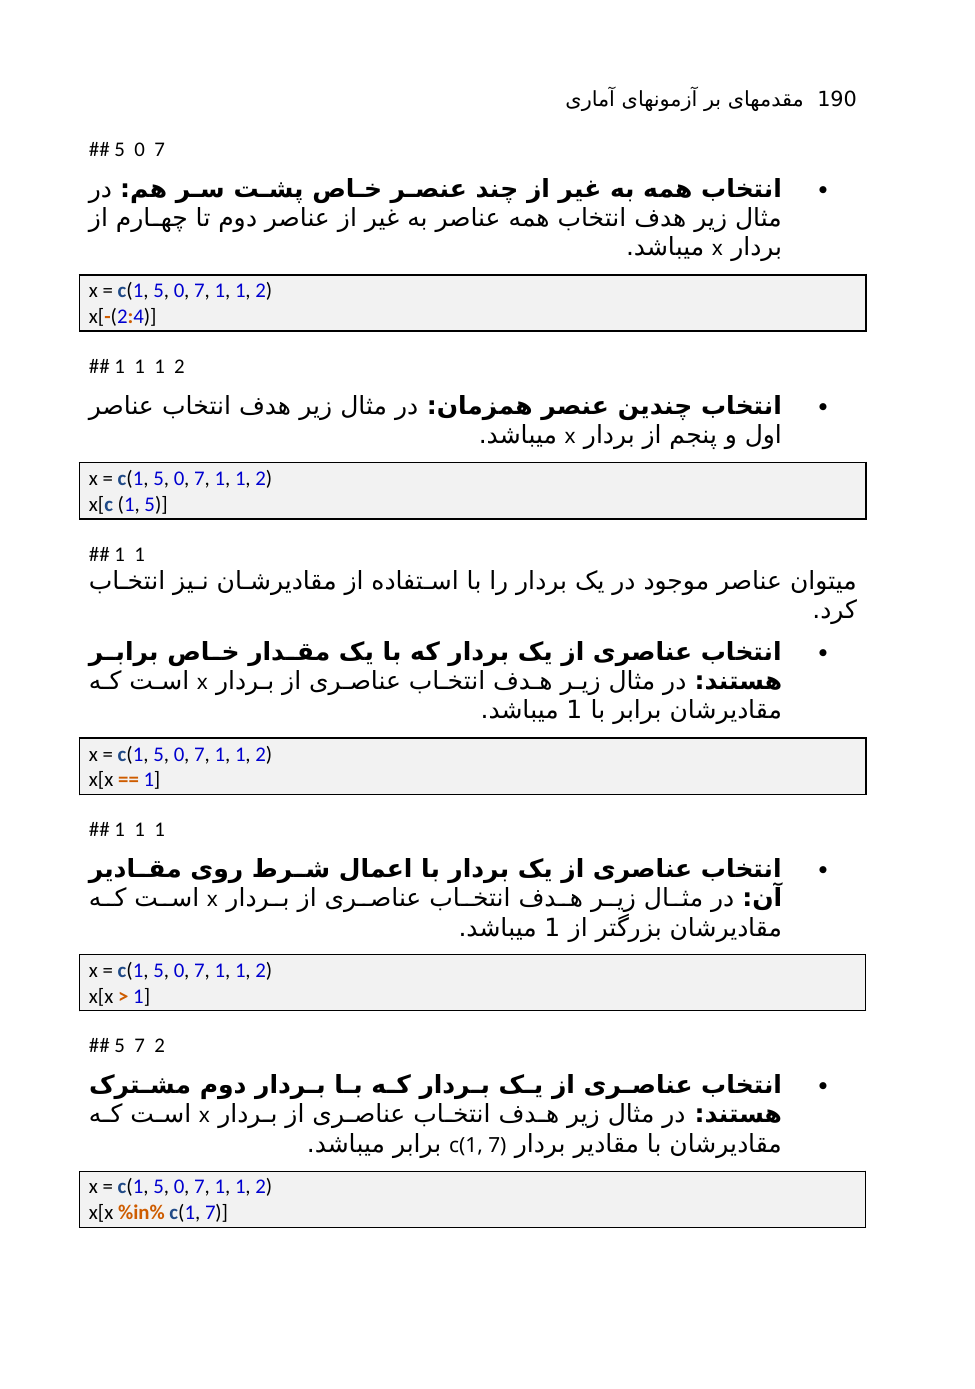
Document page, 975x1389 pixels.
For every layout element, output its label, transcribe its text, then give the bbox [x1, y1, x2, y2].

text می‏توان عناصر موجود در یک بردار را با استفاده از مقادیرشان نیز انتخاب کرد. [89, 566, 857, 624]
text ## 1 1 [89, 541, 857, 566]
text ## 5 7 2 [89, 1032, 857, 1058]
text ## 1 1 1 2 [89, 353, 857, 378]
list انتخاب همه به غیر از چند عنصر خاص پشت سر هم: در مثال زیر هدف انتخاب همه عناصر به غیر از عناصر دوم تا چهارم از بردار x می‏باشد. [89, 174, 819, 261]
text x = c(1, 5, 0, 7, 1, 1, 2) x[x > 1] [80, 955, 865, 1010]
list انتخاب عناصری از یک بردار که با بردار دوم مشترک هستند: در مثال زیر هدف انتخاب عناصری از بردار x است که مقادیرشان با مقادیر بردار c(1, 7) برابر می‏باشد. [89, 1070, 819, 1158]
text x = c(1, 5, 0, 7, 1, 1, 2) x[-(2:4)] [80, 276, 865, 330]
text x = c(1, 5, 0, 7, 1, 1, 2) x[c (1, 5)] [80, 463, 865, 518]
text x = c(1, 5, 0, 7, 1, 1, 2) x[x == 1] [80, 739, 865, 794]
list انتخاب عناصری از یک بردار که با یک مقدار خاص برابر هستند: در مثال زیر هدف انتخاب عناصری از بردار x است که مقادیرشان برابر با 1 می‏باشد. [89, 637, 819, 725]
list انتخاب عناصری از یک بردار با اعمال شرط روی مقادیر آن: در مثال زیر هدف انتخاب عناصری از بردار x است که مقادیرشان بزرگتر از 1 می‏باشد. [89, 854, 819, 942]
text x = c(1, 5, 0, 7, 1, 1, 2) x[x %in% c(1, 7)] [80, 1172, 865, 1227]
text ## 5 0 7 [89, 136, 857, 161]
text ## 1 1 1 [89, 816, 857, 842]
list انتخاب چندین عنصر همزمان: در مثال زیر هدف انتخاب عناصر اول و پنجم از بردار x می‏باشد. [89, 391, 819, 449]
